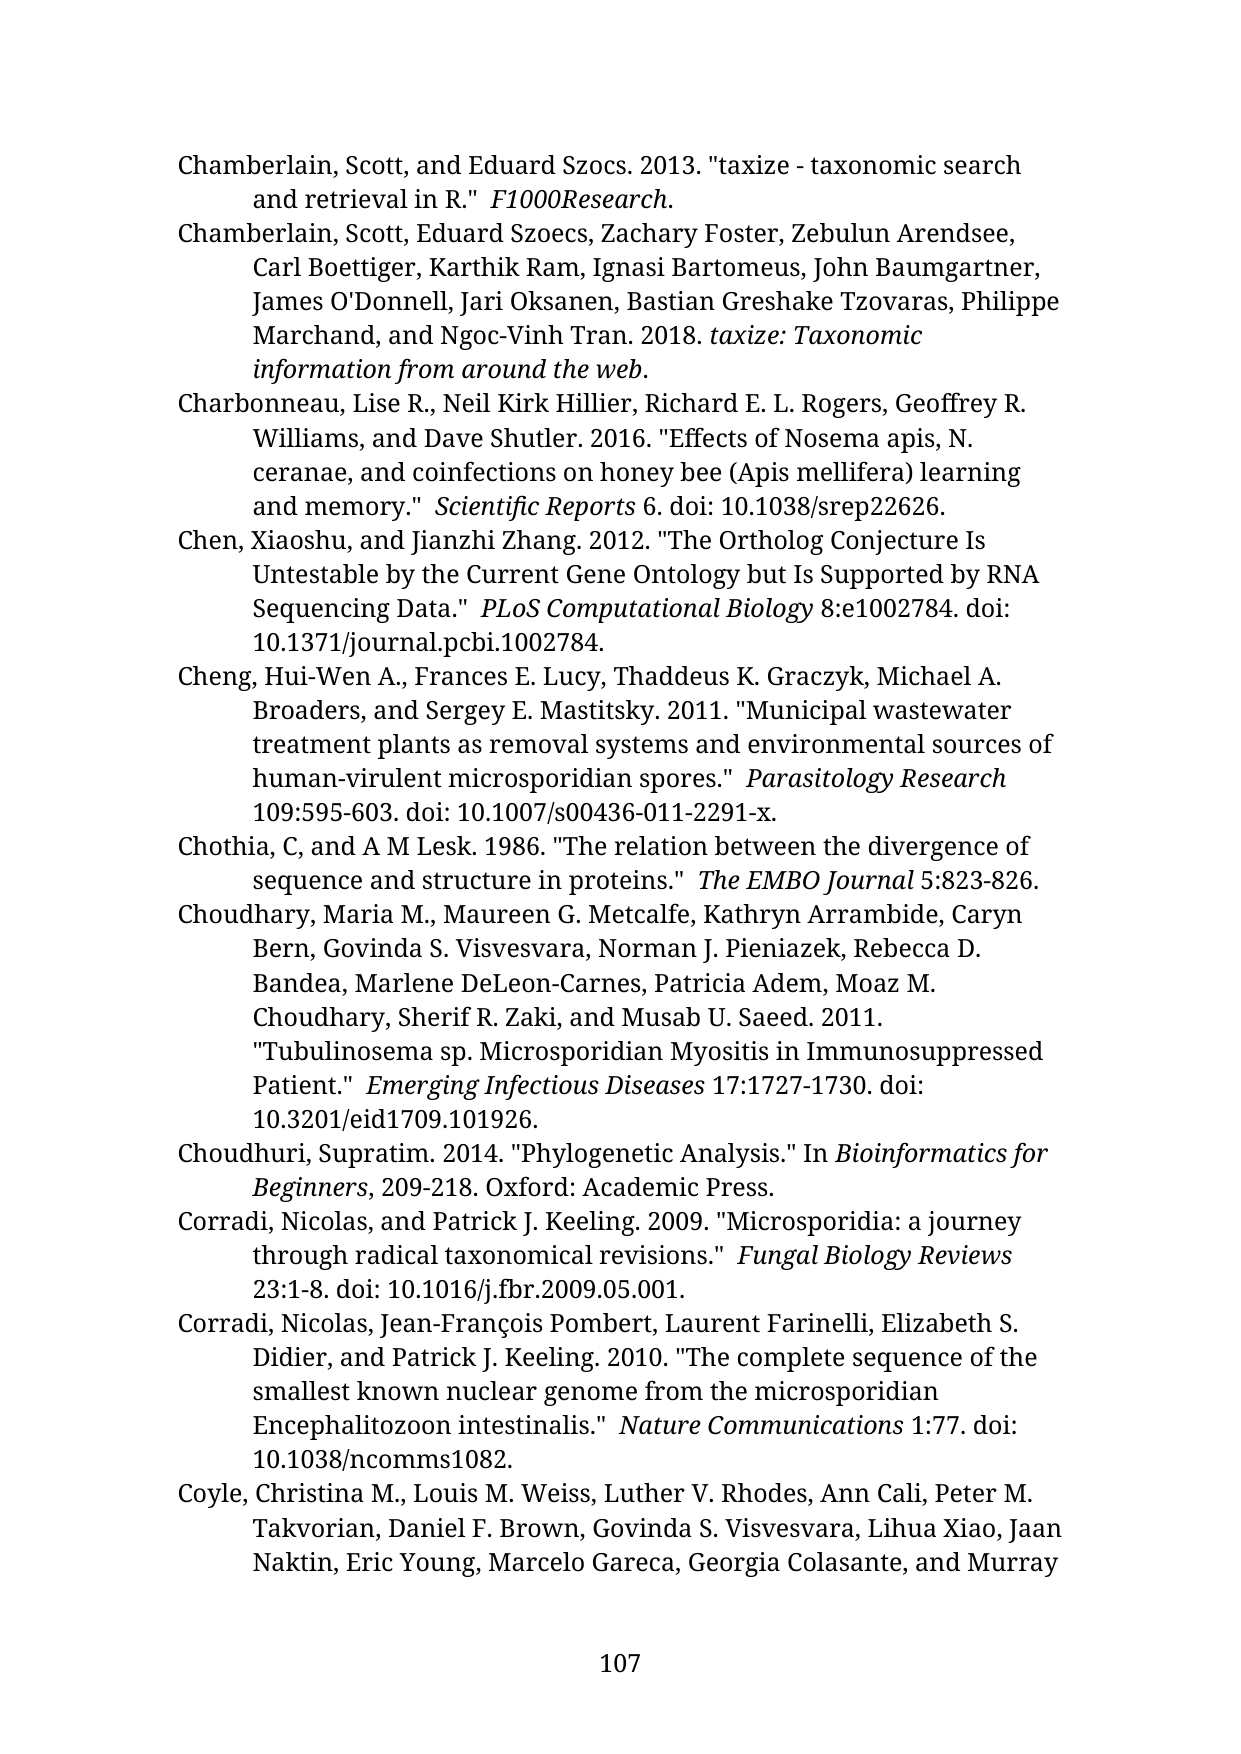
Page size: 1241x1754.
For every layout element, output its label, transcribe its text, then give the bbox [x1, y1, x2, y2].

text Choudhuri, Supratim. 2014. "Phylogenetic Analysis." In Bioinformatics for Beginners, 209-218. Oxford: Academic Press. [177, 1136, 1063, 1204]
text Corradi, Nicolas, and Patrick J. Keeling. 2009. "Microsporidia: a journey through radical taxonomical revisions." Fungal Biology Reviews 23:1-8. doi: 10.1016/j.fbr.2009.05.001. [177, 1204, 1063, 1306]
text Chamberlain, Scott, Eduard Szoecs, Zachary Foster, Zebulun Arendsee, Carl Boettiger, Karthik Ram, Ignasi Bartomeus, John Baumgartner, James O'Donnell, Jari Oksanen, Bastian Greshake Tzovaras, Philippe Marchand, and Ngoc-Vinh Tran. 2018. taxize: Taxonomic information from around the web. [177, 216, 1063, 386]
text Choudhary, Maria M., Maureen G. Metcalfe, Kathryn Arrambide, Caryn Bern, Govinda S. Visvesvara, Norman J. Pieniazek, Rebecca D. Bandea, Marlene DeLeon-Carnes, Patricia Adem, Moaz M. Choudhary, Sherif R. Zaki, and Musab U. Saeed. 2011. "Tubulinosema sp. Microsporidian Myositis in Immunosuppressed Patient." Emerging Infectious Diseases 17:1727-1730. doi: 10.3201/eid1709.101926. [177, 897, 1063, 1136]
text Chothia, C, and A M Lesk. 1986. "The relation between the divergence of sequence and structure in proteins." The EMBO Journal 5:823-826. [177, 829, 1063, 897]
text Corradi, Nicolas, Jean-François Pombert, Laurent Farinelli, Elizabeth S. Didier, and Patrick J. Keeling. 2010. "The complete sequence of the smallest known nuclear genome from the microsporidian Encephalitozoon intestinalis." Nature Communications 1:77. doi: 10.1038/ncomms1082. [177, 1306, 1063, 1476]
text Chen, Xiaoshu, and Jianzhi Zhang. 2012. "The Ortholog Conjecture Is Untestable by the Current Gene Ontology but Is Supported by RNA Sequencing Data." PLoS Computational Biology 8:e1002784. doi: 10.1371/journal.pcbi.1002784. [177, 522, 1063, 659]
text Cheng, Hui-Wen A., Frances E. Lucy, Thaddeus K. Graczyk, Michael A. Broaders, and Sergey E. Mastitsky. 2011. "Municipal wastewater treatment plants as removal systems and environmental sources of human-virulent microsporidian spores." Parasitology Research 109:595-603. doi: 10.1007/s00436-011-2291-x. [177, 659, 1063, 829]
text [177, 1476, 1063, 1578]
text Charbonneau, Lise R., Neil Kirk Hillier, Richard E. L. Rogers, Geoffrey R. Williams, and Dave Shutler. 2016. "Effects of Nosema apis, N. ceranae, and coinfections on honey bee (Apis mellifera) learning and memory." Scientific Reports 6. doi: 10.1038/srep22626. [177, 386, 1063, 522]
text Chamberlain, Scott, and Eduard Szocs. 2013. "taxize - taxonomic search and retrieval in R." F1000Research. [177, 148, 1063, 216]
